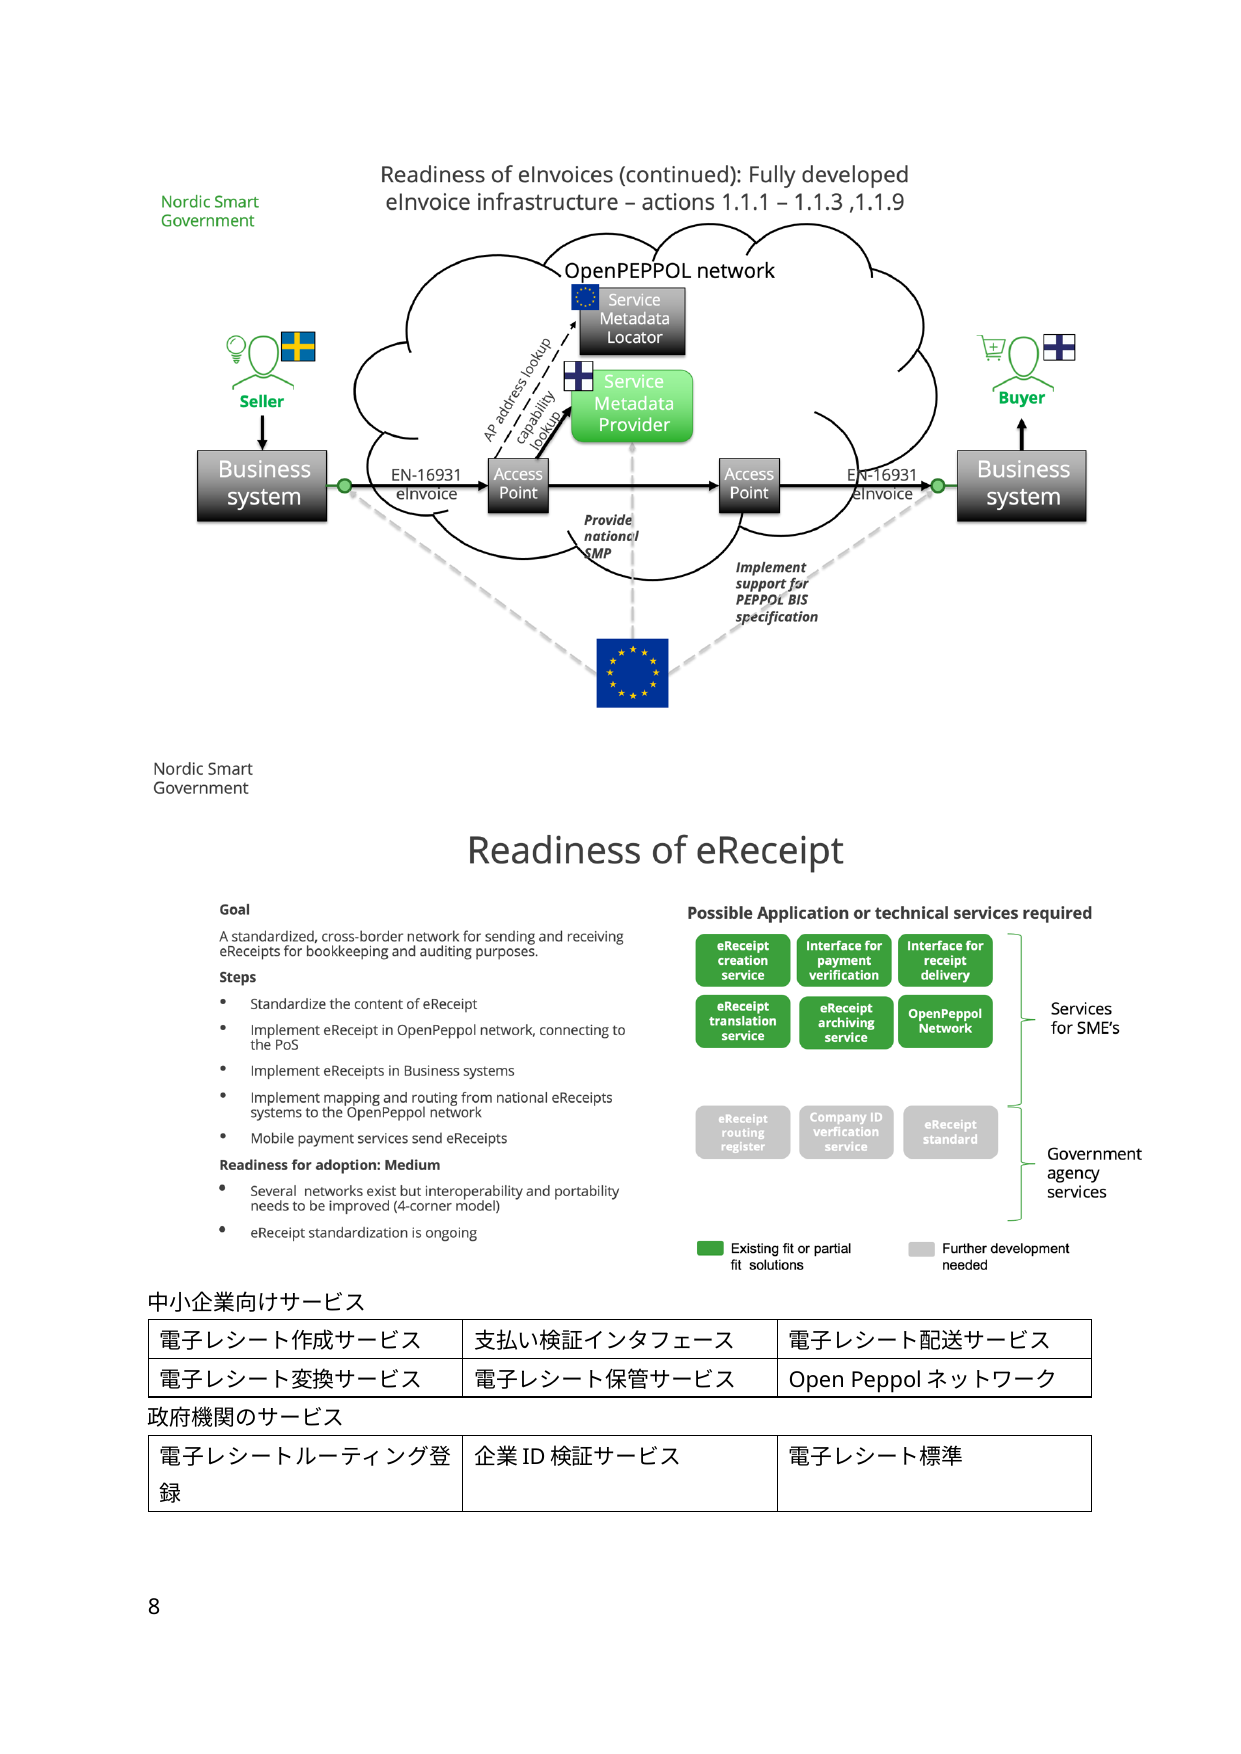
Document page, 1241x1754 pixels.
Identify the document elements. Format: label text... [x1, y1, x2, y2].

table_header 支払い検証インタフェース [463, 1320, 777, 1358]
table_cell Open Peppolネットワーク [778, 1359, 1091, 1396]
picture [147, 756, 1152, 1282]
table_header 企業ID検証サービス [463, 1436, 777, 1511]
text 中小企業向けサービス [148, 1282, 1092, 1319]
table_header 電子レシート標準 [778, 1436, 1091, 1511]
table_header 電子レシート作成サービス [149, 1320, 462, 1358]
table_cell 電子レシート保管サービス [463, 1359, 777, 1396]
text 政府機関のサービス [148, 1398, 1092, 1435]
table_header 電子レシート配送サービス [778, 1320, 1091, 1358]
table_cell 電子レシート変換サービス [149, 1359, 462, 1396]
table_header 電子レシートルーティング登録 [149, 1436, 462, 1511]
picture [147, 156, 1093, 716]
